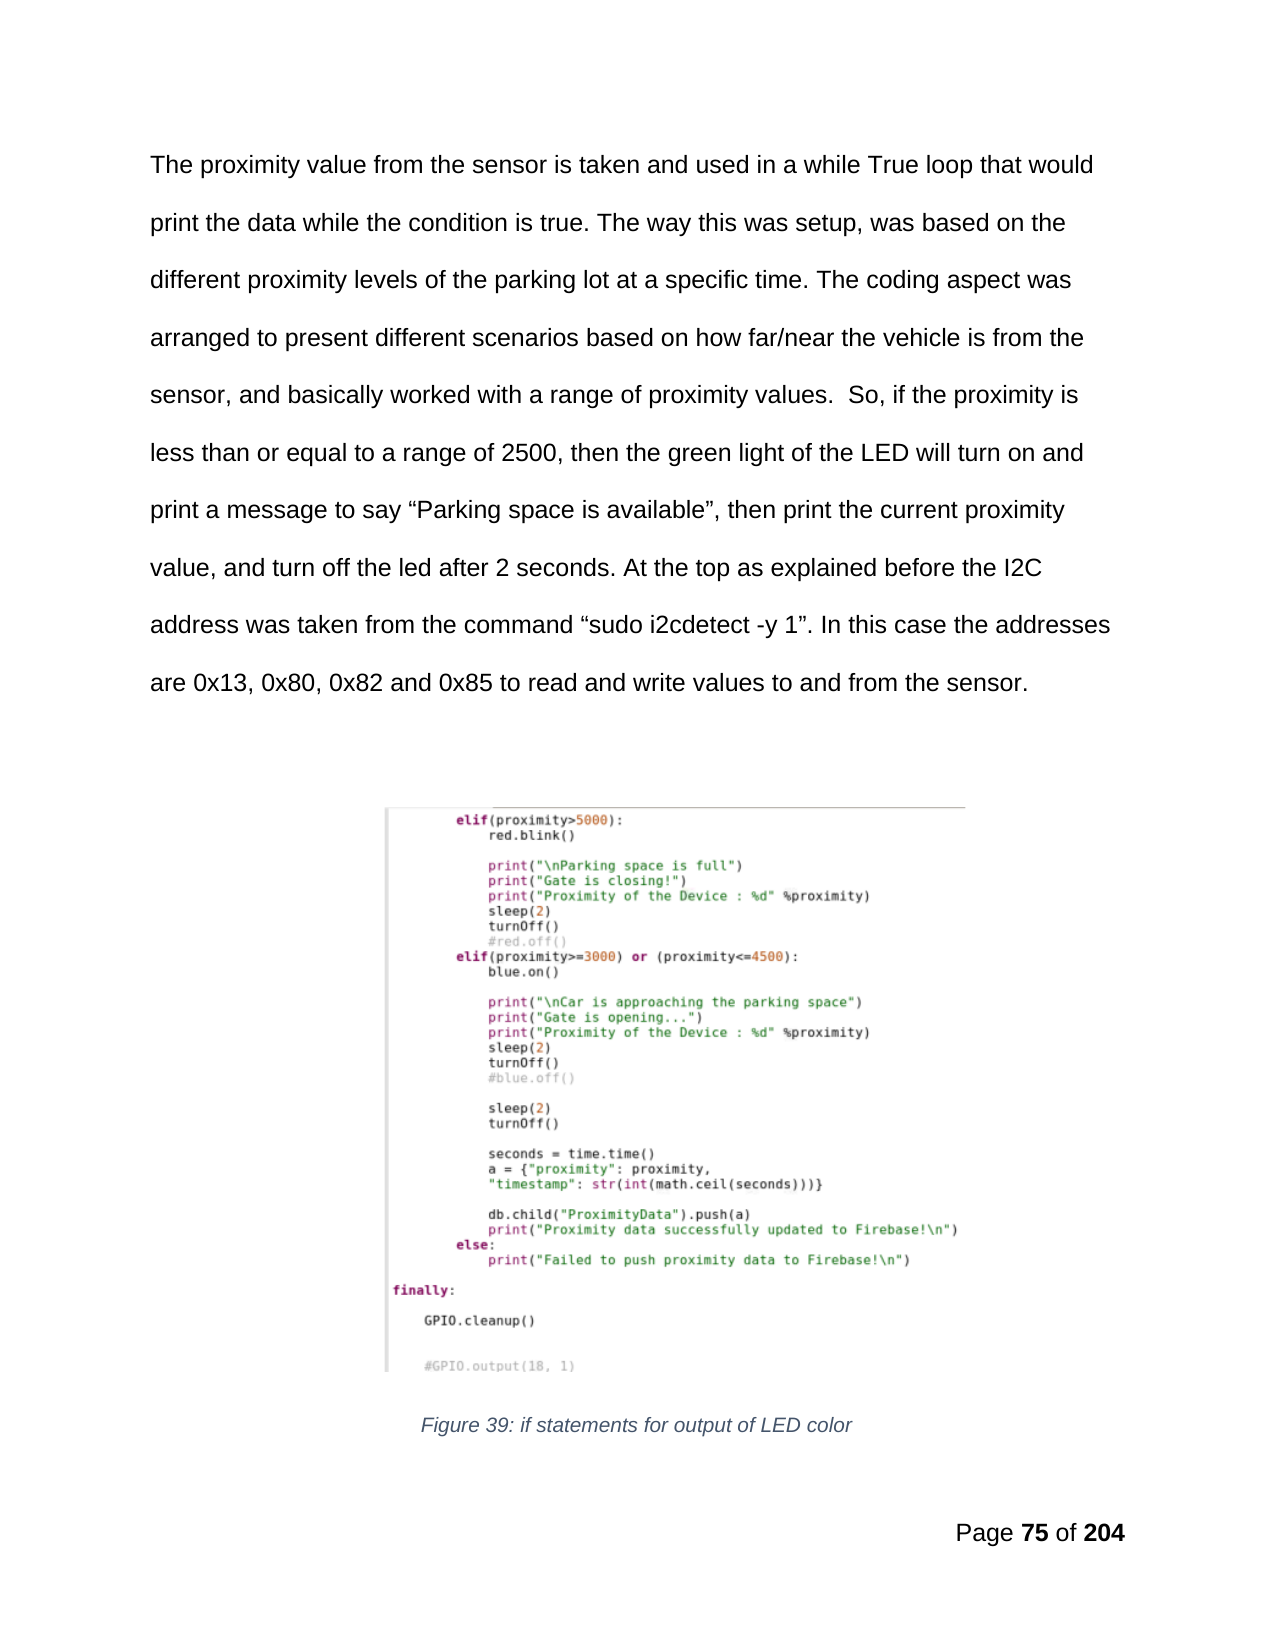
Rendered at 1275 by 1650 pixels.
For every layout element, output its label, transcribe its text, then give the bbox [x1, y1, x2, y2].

text Figure 39: if statements for output of LED color [150, 1413, 1125, 1437]
picture [384, 807, 966, 1372]
text The proximity value from the sensor is taken and used in a while True loop that would print the data while the condition is true. The way this was setup, was based on the different proximity levels of the parking lot at a specific time. The coding aspect was arranged to present different scenarios based on how far/near the vehicle is from the sensor, and basically worked with a range of proximity values. So, if the proximity is less than or equal to a range of 2500, then the green light of the LED will turn on and print a message to say “Parking space is available”, then print the current proximity value, and turn off the led after 2 seconds. At the top as explained before the I2C address was taken from the command “sudo i2cdetect -y 1”. In this case the addresses are 0x13, 0x80, 0x82 and 0x85 to read and write values to and from the sensor. [150, 150, 1125, 696]
